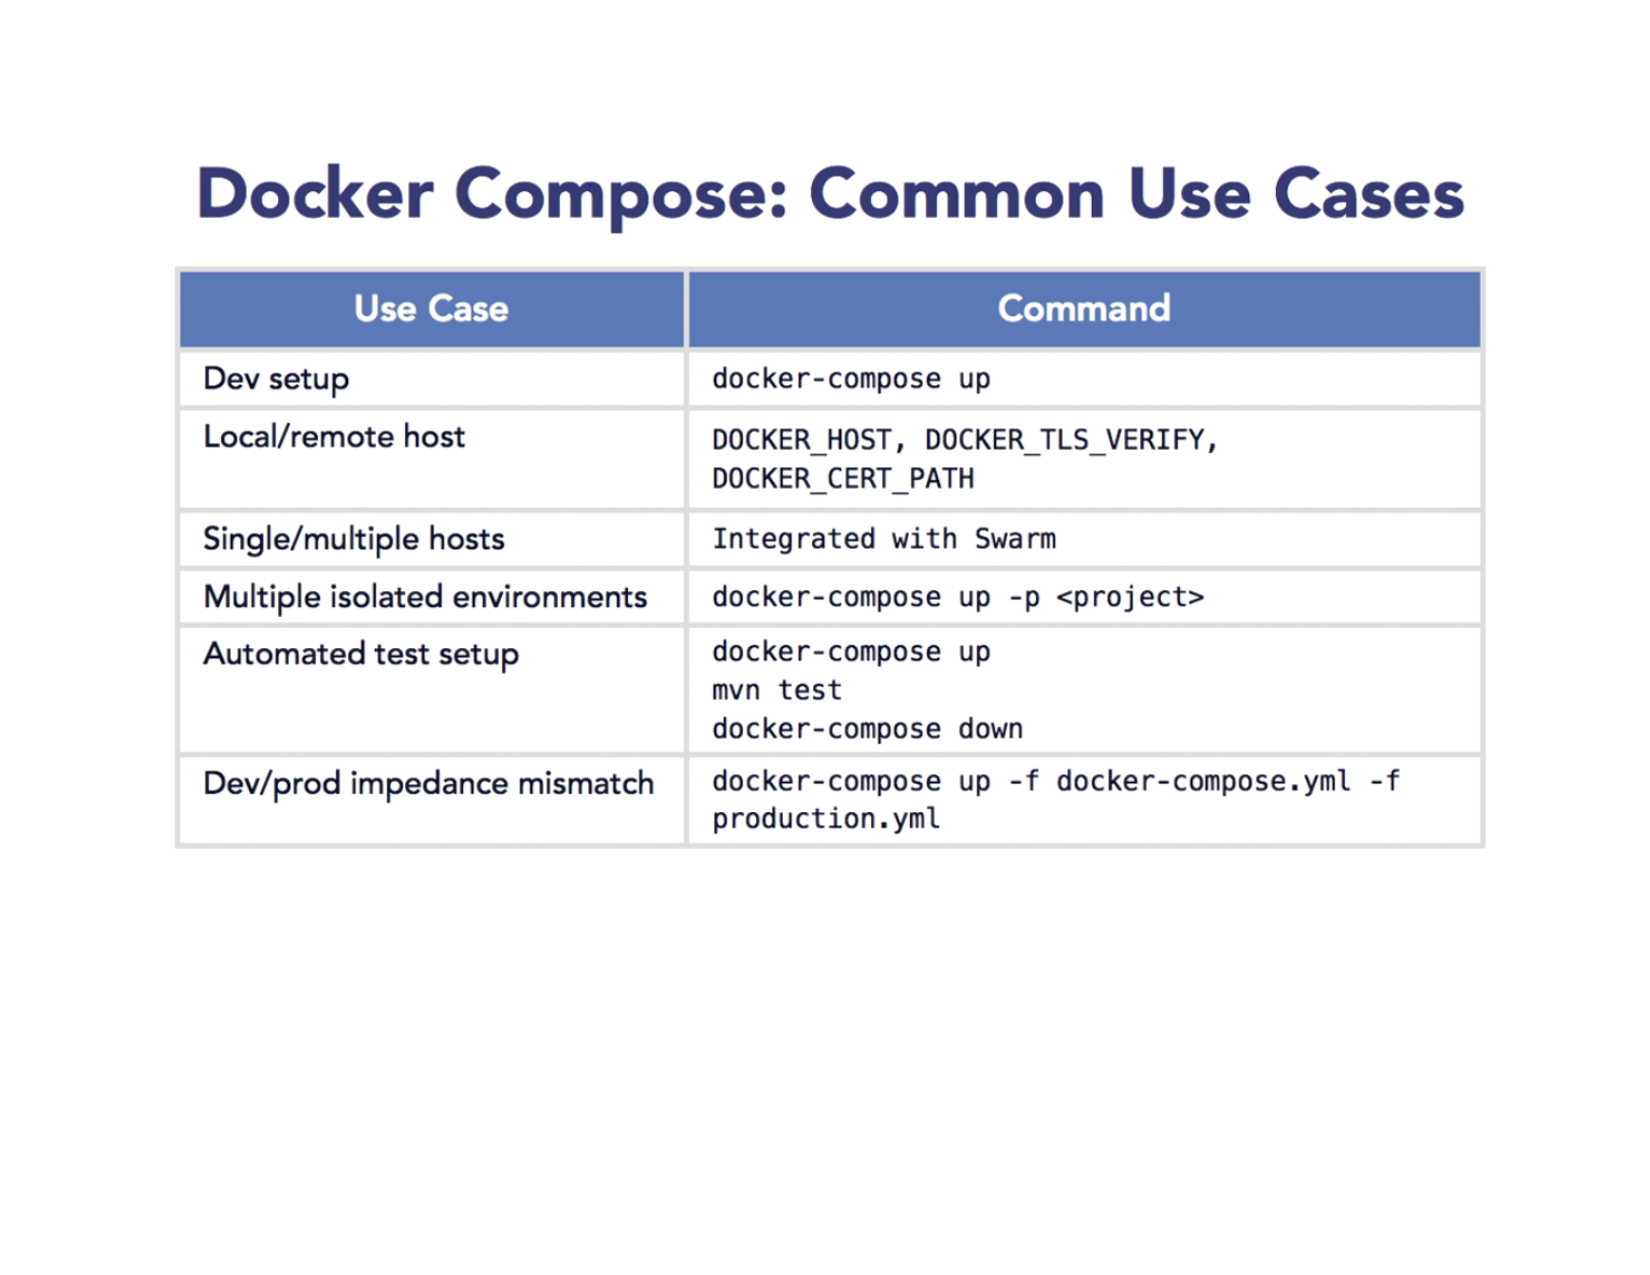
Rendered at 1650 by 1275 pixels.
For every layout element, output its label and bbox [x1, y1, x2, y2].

picture [150, 150, 1500, 852]
